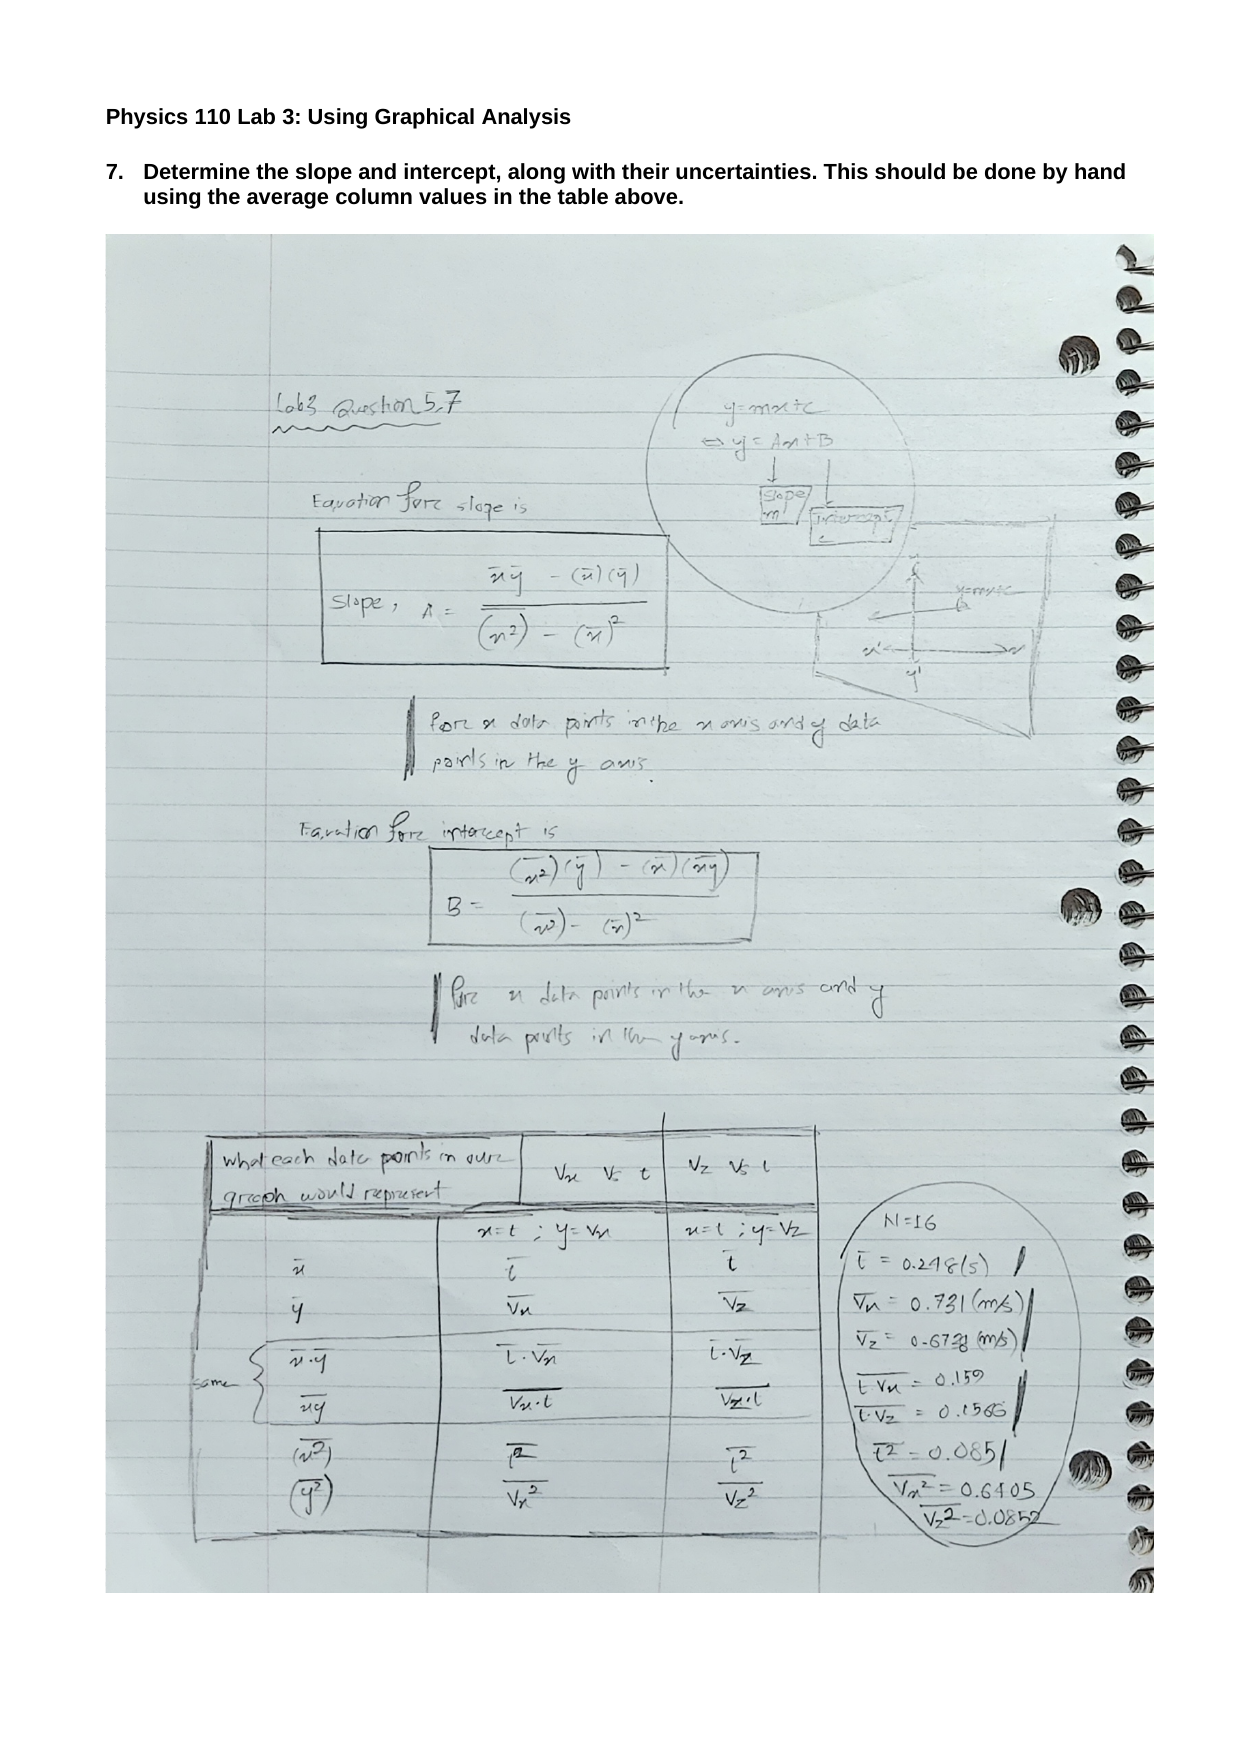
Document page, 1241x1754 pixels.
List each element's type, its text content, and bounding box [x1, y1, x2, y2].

picture [105, 234, 1154, 1593]
list Determine the slope and intercept, along with their uncertainties. This should be done by hand using the average column values in the table above. [106, 158, 1154, 209]
